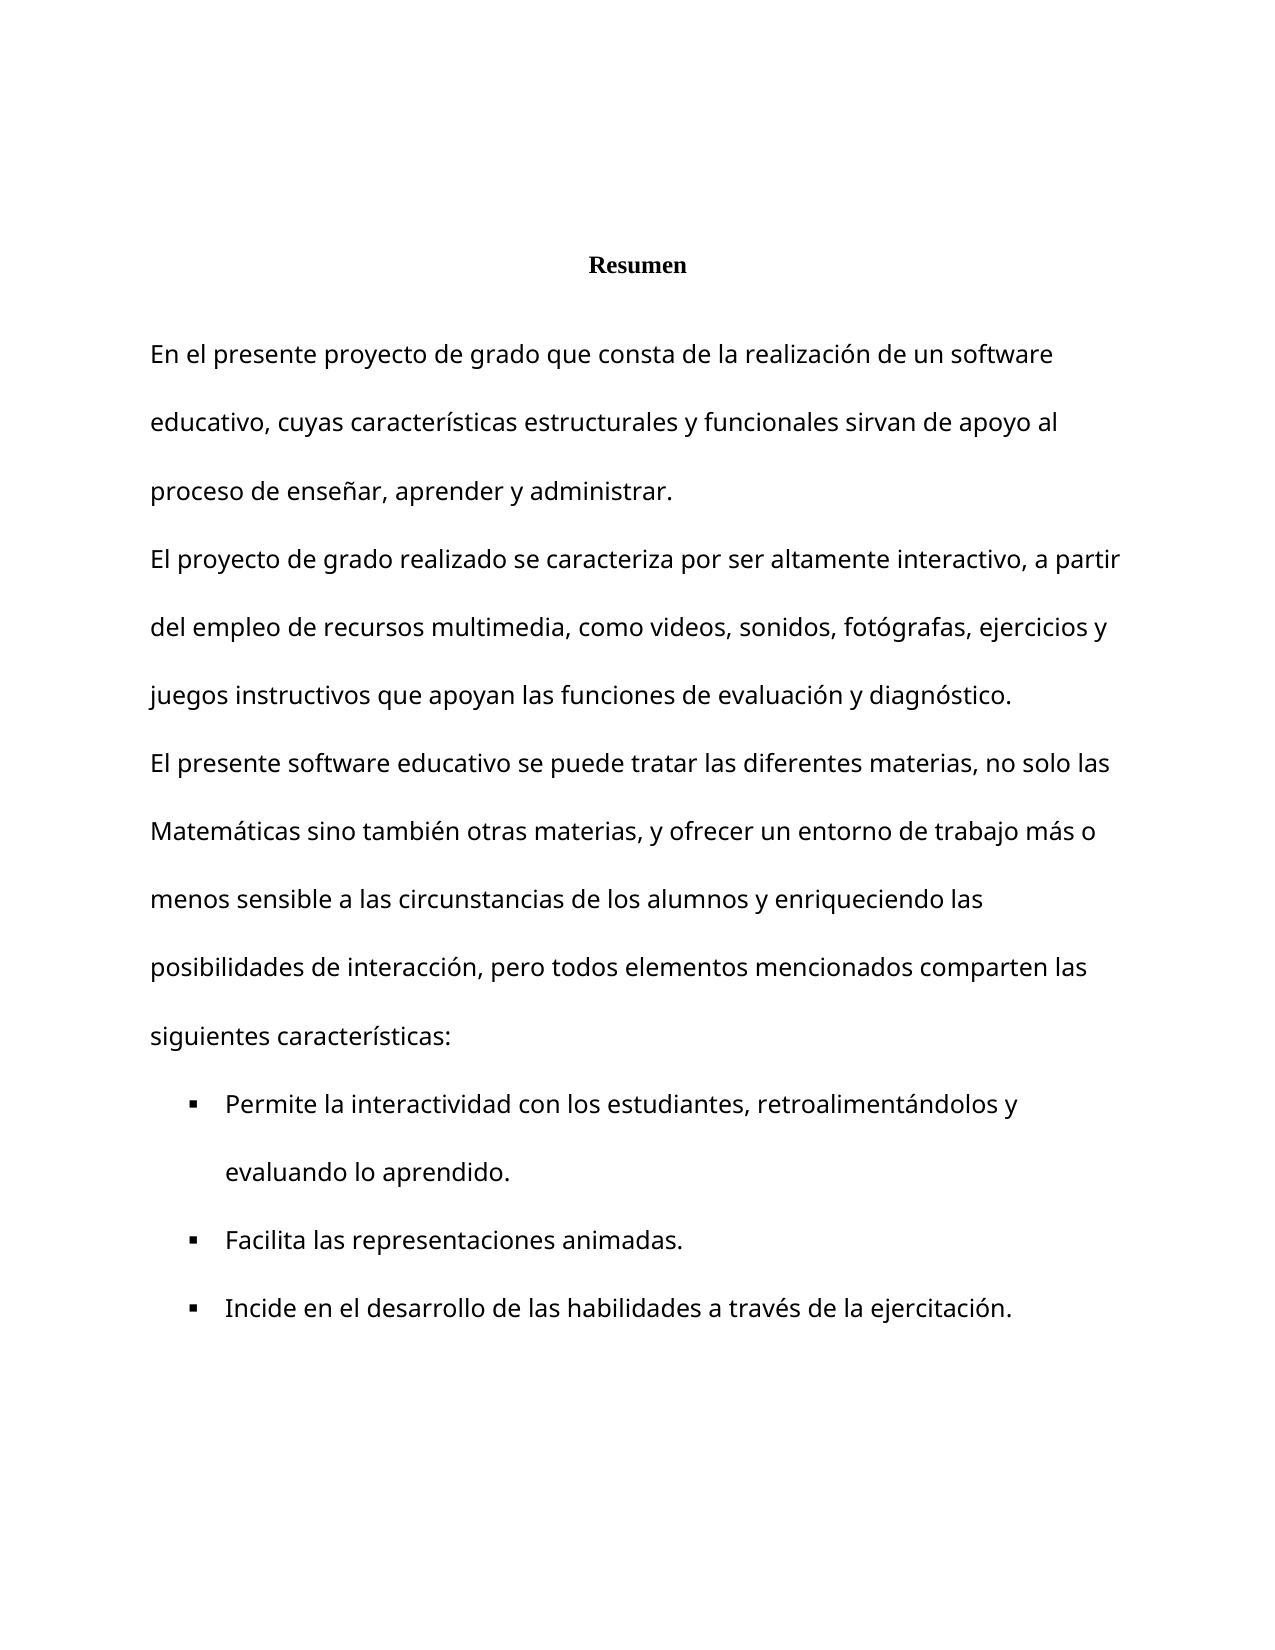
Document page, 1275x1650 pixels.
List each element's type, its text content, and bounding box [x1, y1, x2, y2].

text El presente software educativo se puede tratar las diferentes materias, no solo las Matemáticas sino también otras materias, y ofrecer un entorno de trabajo más o menos sensible a las circunstancias de los alumnos y enriqueciendo las posibilidades de interacción, pero todos elementos mencionados comparten las siguientes características: [150, 746, 1125, 1052]
text El proyecto de grado realizado se caracteriza por ser altamente interactivo, a partir del empleo de recursos multimedia, como videos, sonidos, fotógrafas, ejercicios y juegos instructivos que apoyan las funciones de evaluación y diagnóstico. [150, 541, 1125, 712]
list Incide en el desarrollo de las habilidades a través de la ejercitación. [187, 1291, 1125, 1325]
list Facilita las representaciones animadas. [187, 1222, 1125, 1257]
text En el presente proyecto de grado que consta de la realización de un software educativo, cuyas características estructurales y funcionales sirvan de apoyo al proceso de enseñar, aprender y administrar. [150, 337, 1125, 507]
list Permite la interactividad con los estudiantes, retroalimentándolos y evaluando lo aprendido. [187, 1086, 1125, 1188]
text Resumen [150, 251, 1125, 279]
